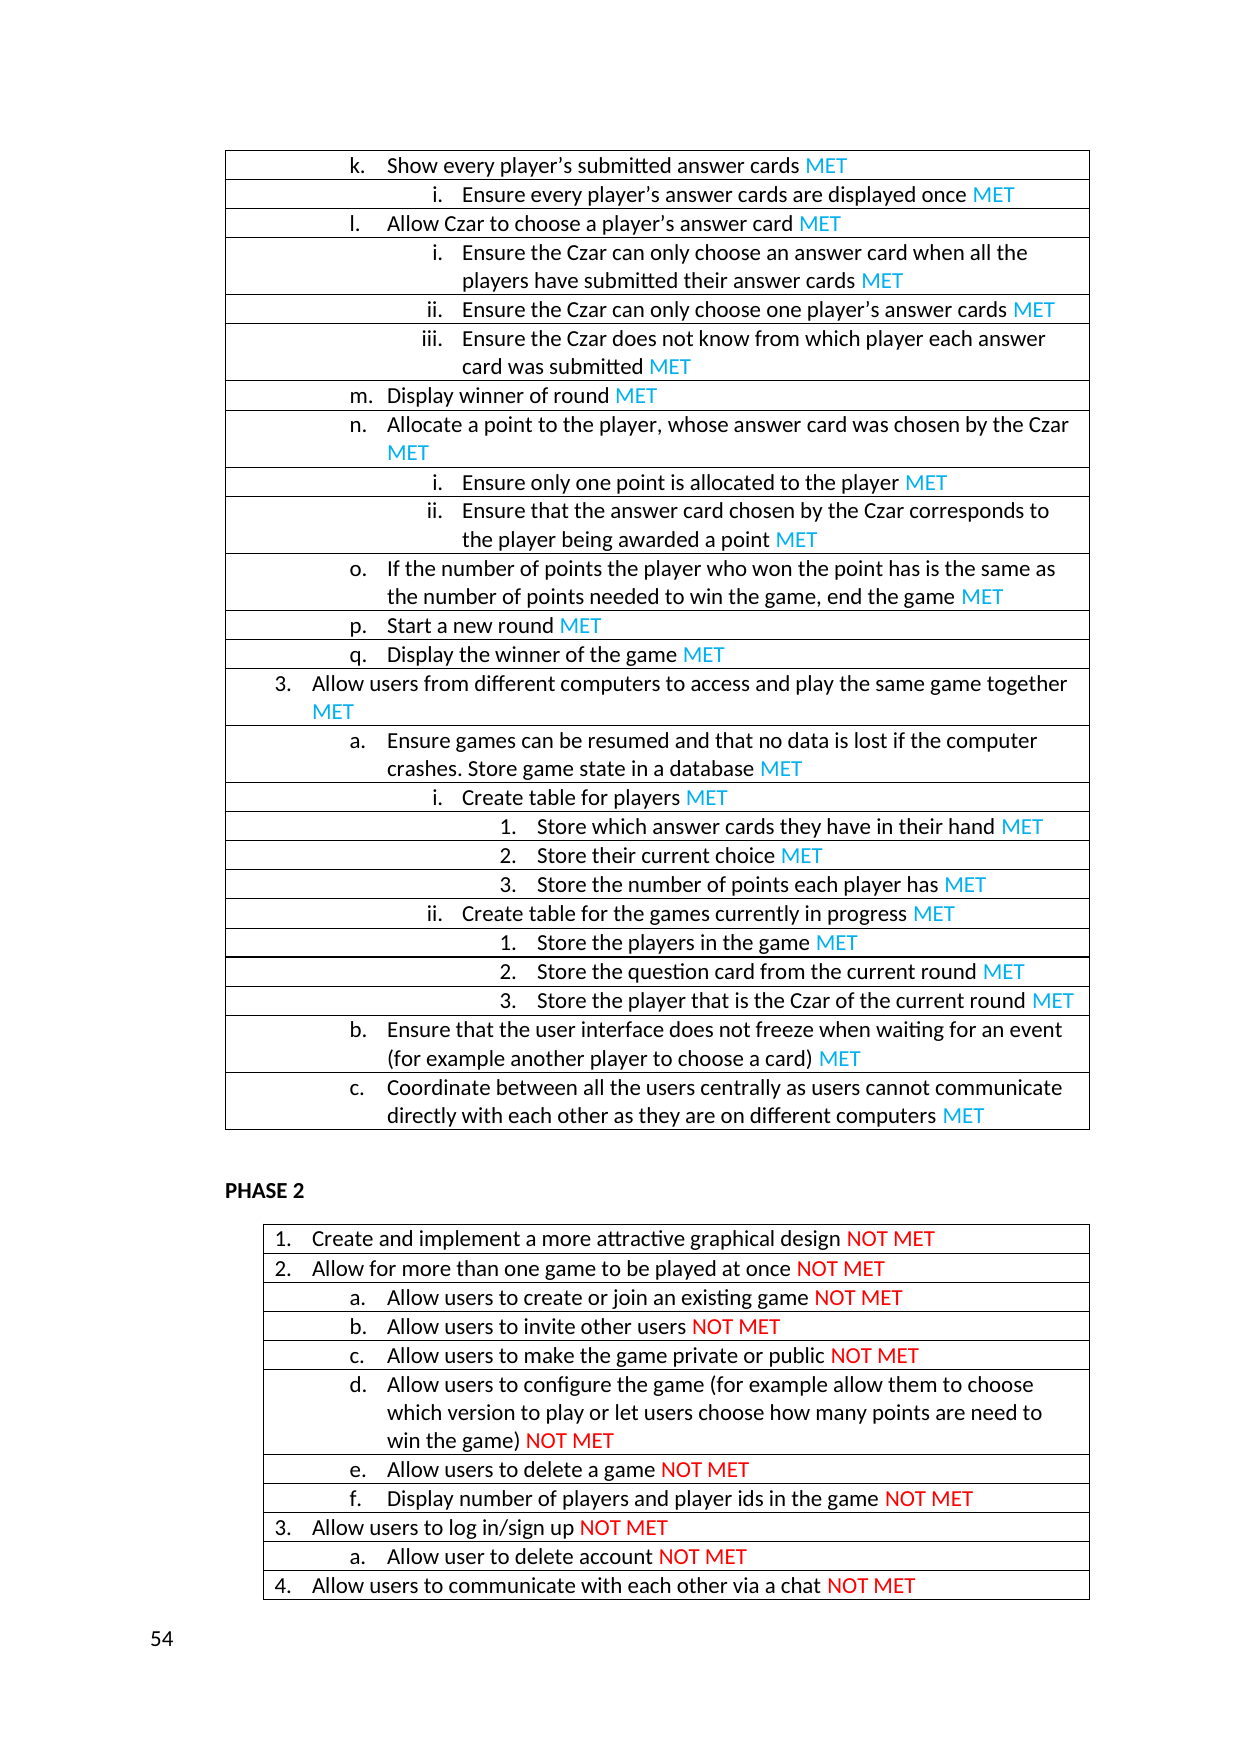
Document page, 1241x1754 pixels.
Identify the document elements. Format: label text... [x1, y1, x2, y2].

table_cell Allow users to make the game private or public NOT MET [264, 1341, 1089, 1369]
table_cell Ensure that the answer card chosen by the Czar corresponds to the player being awarded a point MET [226, 497, 1089, 553]
table_cell Ensure every player’s answer cards are displayed once MET [226, 180, 1089, 208]
table_header Create and implement a more attractive graphical design NOT MET [264, 1225, 1089, 1253]
table_cell Create table for players MET [226, 783, 1089, 811]
text PHASE 2 [150, 1177, 1090, 1205]
table_cell Coordinate between all the users centrally as users cannot communicate directly with each other as they are on different computers MET [226, 1073, 1089, 1129]
table_cell Ensure games can be resumed and that no data is lost if the computer crashes. Store game state in a database MET [226, 726, 1089, 782]
table_cell Start a new round MET [226, 611, 1089, 639]
table_cell Allow users to configure the game (for example allow them to choose which version to play or let users choose how many points are need to win the game) NOT MET [264, 1370, 1089, 1454]
table_cell Store which answer cards they have in their hand MET [226, 812, 1089, 840]
table_cell Allow users to log in/sign up NOT MET [264, 1513, 1089, 1541]
table_cell Store their current choice MET [226, 841, 1089, 869]
table_cell Ensure the Czar does not know from which player each answer card was submitted MET [226, 324, 1089, 380]
table_cell Allow for more than one game to be played at once NOT MET [264, 1254, 1089, 1282]
table_cell Allocate a point to the player, whose answer card was chosen by the Czar MET [226, 411, 1089, 467]
table_cell Allow users to delete a game NOT MET [264, 1455, 1089, 1483]
table_cell Allow users from different computers to access and play the same game together MET [226, 669, 1089, 725]
table_cell Store the players in the game MET [226, 929, 1089, 956]
table_cell Store the number of points each player has MET [226, 870, 1089, 898]
table_cell Display number of players and player ids in the game NOT MET [264, 1484, 1089, 1512]
table_cell Allow user to delete account NOT MET [264, 1542, 1089, 1570]
table_cell Ensure the Czar can only choose an answer card when all the players have submitted their answer cards MET [226, 238, 1089, 294]
table_cell Show every player’s submitted answer cards MET [226, 151, 1089, 179]
table_cell Allow users to create or join an existing game NOT MET [264, 1283, 1089, 1311]
table_cell Store the player that is the Czar of the current round MET [226, 987, 1089, 1014]
table_cell Allow Czar to choose a player’s answer card MET [226, 209, 1089, 237]
table_cell Display the winner of the game MET [226, 640, 1089, 668]
table_cell Create table for the games currently in progress MET [226, 899, 1089, 927]
table_cell Store the question card from the current round MET [226, 958, 1089, 986]
table_cell Allow users to invite other users NOT MET [264, 1312, 1089, 1340]
table_cell Ensure only one point is allocated to the player MET [226, 468, 1089, 496]
table_cell Ensure that the user interface does not freeze when waiting for an event (for example another player to choose a card) MET [226, 1016, 1089, 1072]
table_cell Allow users to communicate with each other via a chat NOT MET [264, 1571, 1089, 1599]
table_cell Ensure the Czar can only choose one player’s answer cards MET [226, 295, 1089, 323]
table_cell If the number of points the player who won the point has is the same as the number of points needed to win the game, end the game MET [226, 554, 1089, 610]
table_cell Display winner of round MET [226, 381, 1089, 409]
